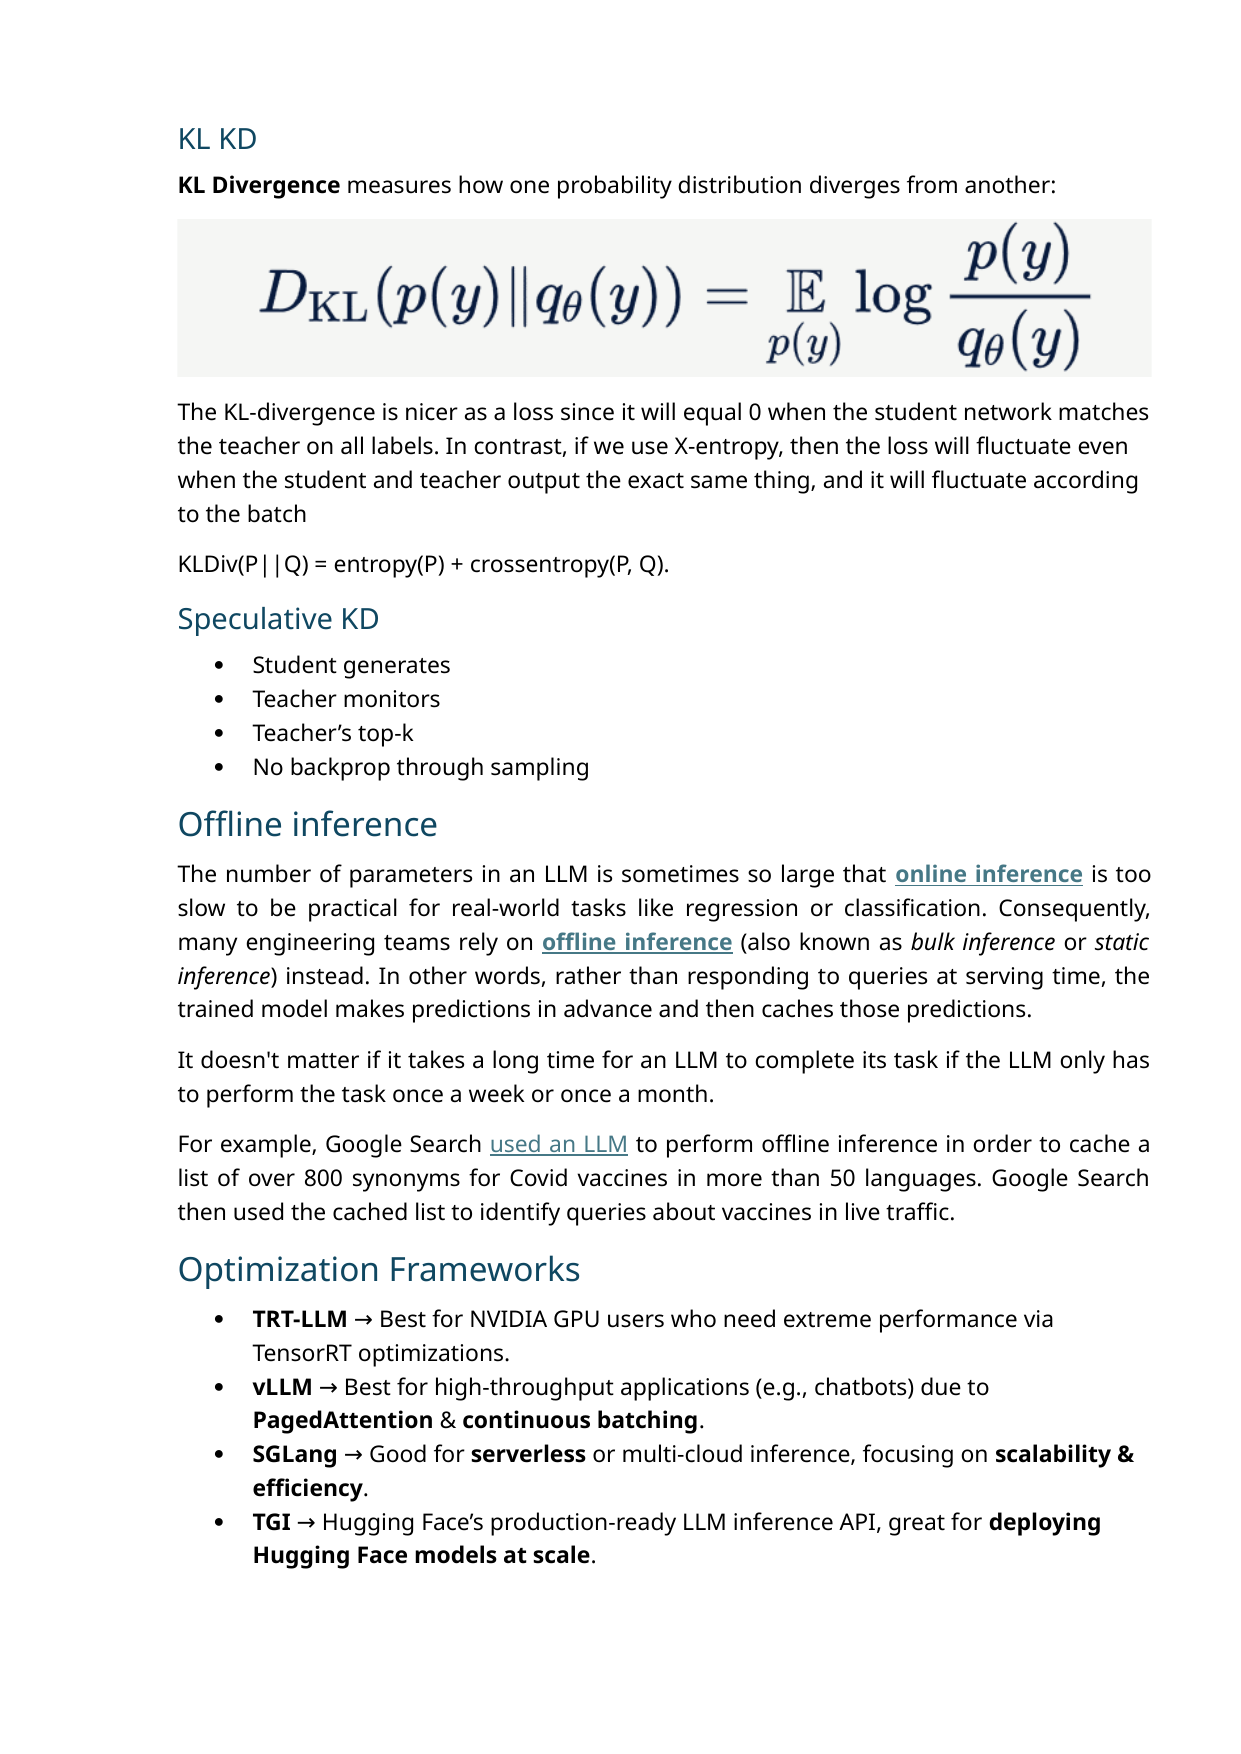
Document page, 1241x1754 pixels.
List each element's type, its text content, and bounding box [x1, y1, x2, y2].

text For example, Google Search used an LLM to perform offline inference in order to cache a list of over 800 synonyms for Covid vaccines in more than 50 languages. Google Search then used the cached list to identify queries about vaccines in live traffic. [177, 1128, 1152, 1227]
text KLDiv(P||Q) = entropy(P) + crossentropy(P, Q). [177, 548, 1152, 579]
text The KL-divergence is nicer as a loss since it will equal 0 when the student network matches the teacher on all labels. In contrast, if we use X-entropy, then the loss will fluctuate even when the student and teacher output the exact same thing, and it will fluctuate according to the batch [177, 396, 1152, 529]
text It doesn't matter if it takes a long time for an LLM to complete its task if the LLM only has to perform the task once a week or once a month. [177, 1044, 1152, 1109]
subtitle Offline inference [177, 801, 1152, 847]
list Student generates [215, 649, 1152, 681]
text The number of parameters in an LLM is sometimes so large that online inference is too slow to be practical for real-world tasks like regression or classification. Consequently, many engineering teams rely on offline inference (also known as bulk inference or static inference) instead. In other words, rather than responding to queries at serving time, the trained model makes predictions in advance and then caches those predictions. [177, 858, 1152, 1025]
subtitle KL KD [177, 118, 1152, 158]
list Teacher’s top-k [215, 717, 1152, 748]
list Teacher monitors [215, 683, 1152, 714]
subtitle Speculative KD [177, 598, 1152, 638]
list TRT-LLM → Best for NVIDIA GPU users who need extreme performance via TensorRT optimizations. [215, 1303, 1152, 1368]
picture [177, 219, 1152, 377]
text KL Divergence measures how one probability distribution diverges from another: [177, 169, 1152, 201]
list SGLang → Good for serverless or multi-cloud inference, focusing on scalability & efficiency. [215, 1438, 1152, 1503]
list TGI → Hugging Face’s production-ready LLM inference API, great for deploying Hugging Face models at scale. [215, 1506, 1152, 1571]
list No backprop through sampling [215, 751, 1152, 782]
subtitle Optimization Frameworks [177, 1246, 1152, 1291]
list vLLM → Best for high-throughput applications (e.g., chatbots) due to PagedAttention & continuous batching. [215, 1371, 1152, 1436]
